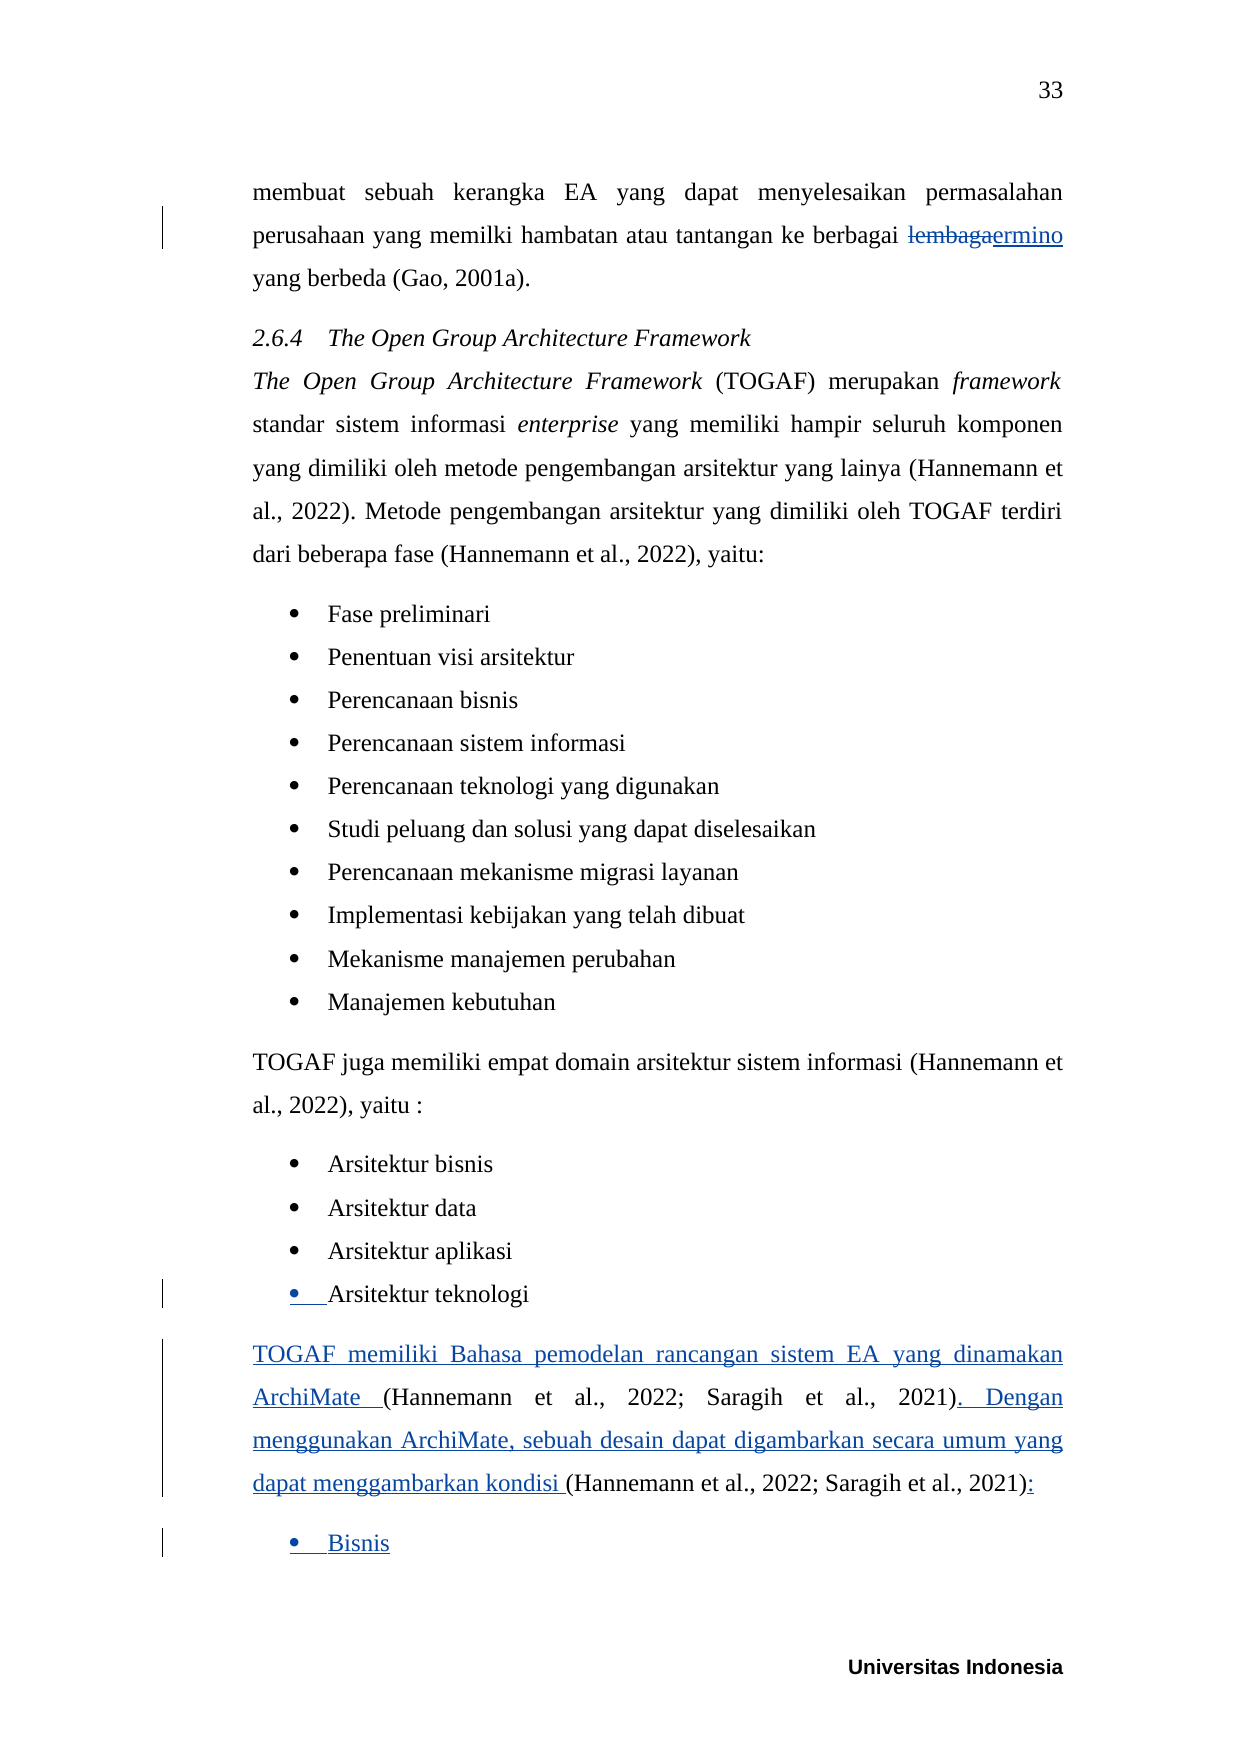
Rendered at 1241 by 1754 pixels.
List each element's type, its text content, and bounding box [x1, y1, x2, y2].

list Arsitektur teknologi [290, 1279, 1063, 1308]
subtitle The Open Group Architecture Framework [252, 323, 1063, 352]
list Perencanaan teknologi yang digunakan [290, 771, 1063, 800]
list Perencanaan bisnis [290, 685, 1063, 714]
text (Hannemann et al., 2022; Saragih et al., 2021)(Hannemann et al., 2022; Saragih et al., 2021) [252, 1339, 1063, 1364]
list Perencanaan mekanisme migrasi layanan [290, 857, 1063, 886]
text TOGAF juga memiliki empat domain arsitektur sistem informasi (Hannemann et al., 2022), yaitu : [252, 1047, 1063, 1118]
list Mekanisme manajemen perubahan [290, 944, 1063, 972]
list Arsitektur aplikasi [290, 1236, 1063, 1264]
text (Hannemann et al., 2022; Saragih et al., 2021)(Hannemann et al., 2022; Saragih et al., 2021) [252, 1365, 1063, 1450]
list Manajemen kebutuhan [290, 987, 1063, 1016]
list Perencanaan sistem informasi [290, 728, 1063, 757]
list Fase preliminari [290, 599, 1063, 627]
list Studi peluang dan solusi yang dapat diselesaikan [290, 814, 1063, 843]
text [252, 177, 1063, 292]
text (Hannemann et al., 2022; Saragih et al., 2021)(Hannemann et al., 2022; Saragih et al., 2021) [252, 1451, 1063, 1497]
text The Open Group Architecture Framework (TOGAF) merupakan framework standar sistem informasi enterprise yang memiliki hampir seluruh komponen yang dimiliki oleh metode pengembangan arsitektur yang lainya (Hannemann et al., 2022). Metode pengembangan arsitektur yang dimiliki oleh TOGAF terdiri dari beberapa fase (Hannemann et al., 2022), yaitu: [252, 366, 1063, 568]
list Penentuan visi arsitektur [290, 642, 1063, 671]
list Arsitektur bisnis [290, 1149, 1063, 1178]
list Arsitektur data [290, 1193, 1063, 1221]
list Implementasi kebijakan yang telah dibuat [290, 901, 1063, 929]
